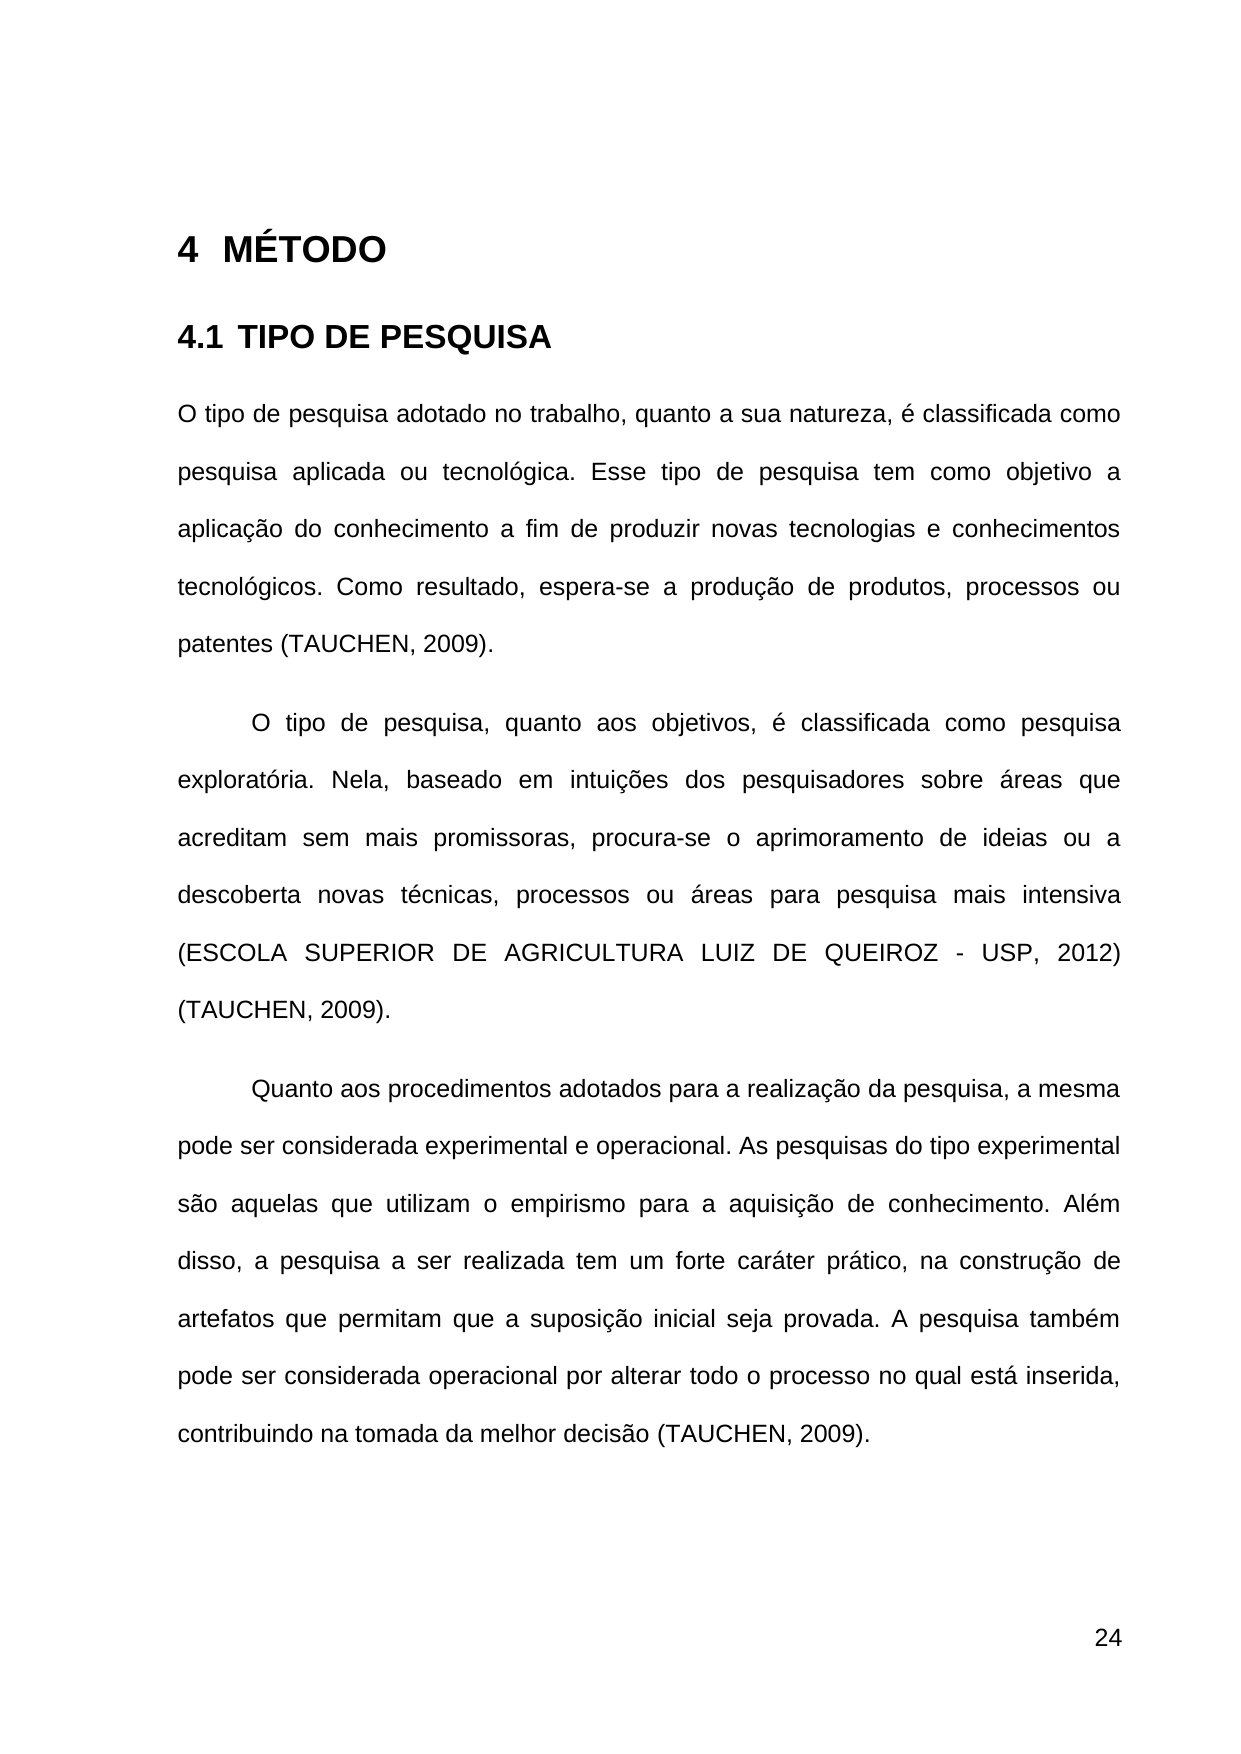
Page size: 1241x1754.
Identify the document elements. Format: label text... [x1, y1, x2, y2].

text O tipo de pesquisa, quanto aos objetivos, é classificada como pesquisa exploratória. Nela, baseado em intuições dos pesquisadores sobre áreas que acreditam sem mais promissoras, procura-se o aprimoramento de ideias ou a descoberta novas técnicas, processos ou áreas para pesquisa mais intensiva . [177, 708, 1122, 1024]
subtitle MÉTODO [177, 227, 1122, 270]
subtitle TIPO DE PESQUISA [177, 317, 1122, 355]
text Quanto aos procedimentos adotados para a realização da pesquisa, a mesma pode ser considerada experimental e operacional. As pesquisas do tipo experimental são aquelas que utilizam o empirismo para a aquisição de conhecimento. Além disso, a pesquisa a ser realizada tem um forte caráter prático, na construção de artefatos que permitam que a suposição inicial seja provada. A pesquisa também pode ser considerada operacional por alterar todo o processo no qual está inserida, contribuindo na tomada da melhor decisão . [177, 1074, 1122, 1447]
text O tipo de pesquisa adotado no trabalho, quanto a sua natureza, é classificada como pesquisa aplicada ou tecnológica. Esse tipo de pesquisa tem como objetivo a aplicação do conhecimento a fim de produzir novas tecnologias e conhecimentos tecnológicos. Como resultado, espera-se a produção de produtos, processos ou patentes . [177, 399, 1122, 658]
